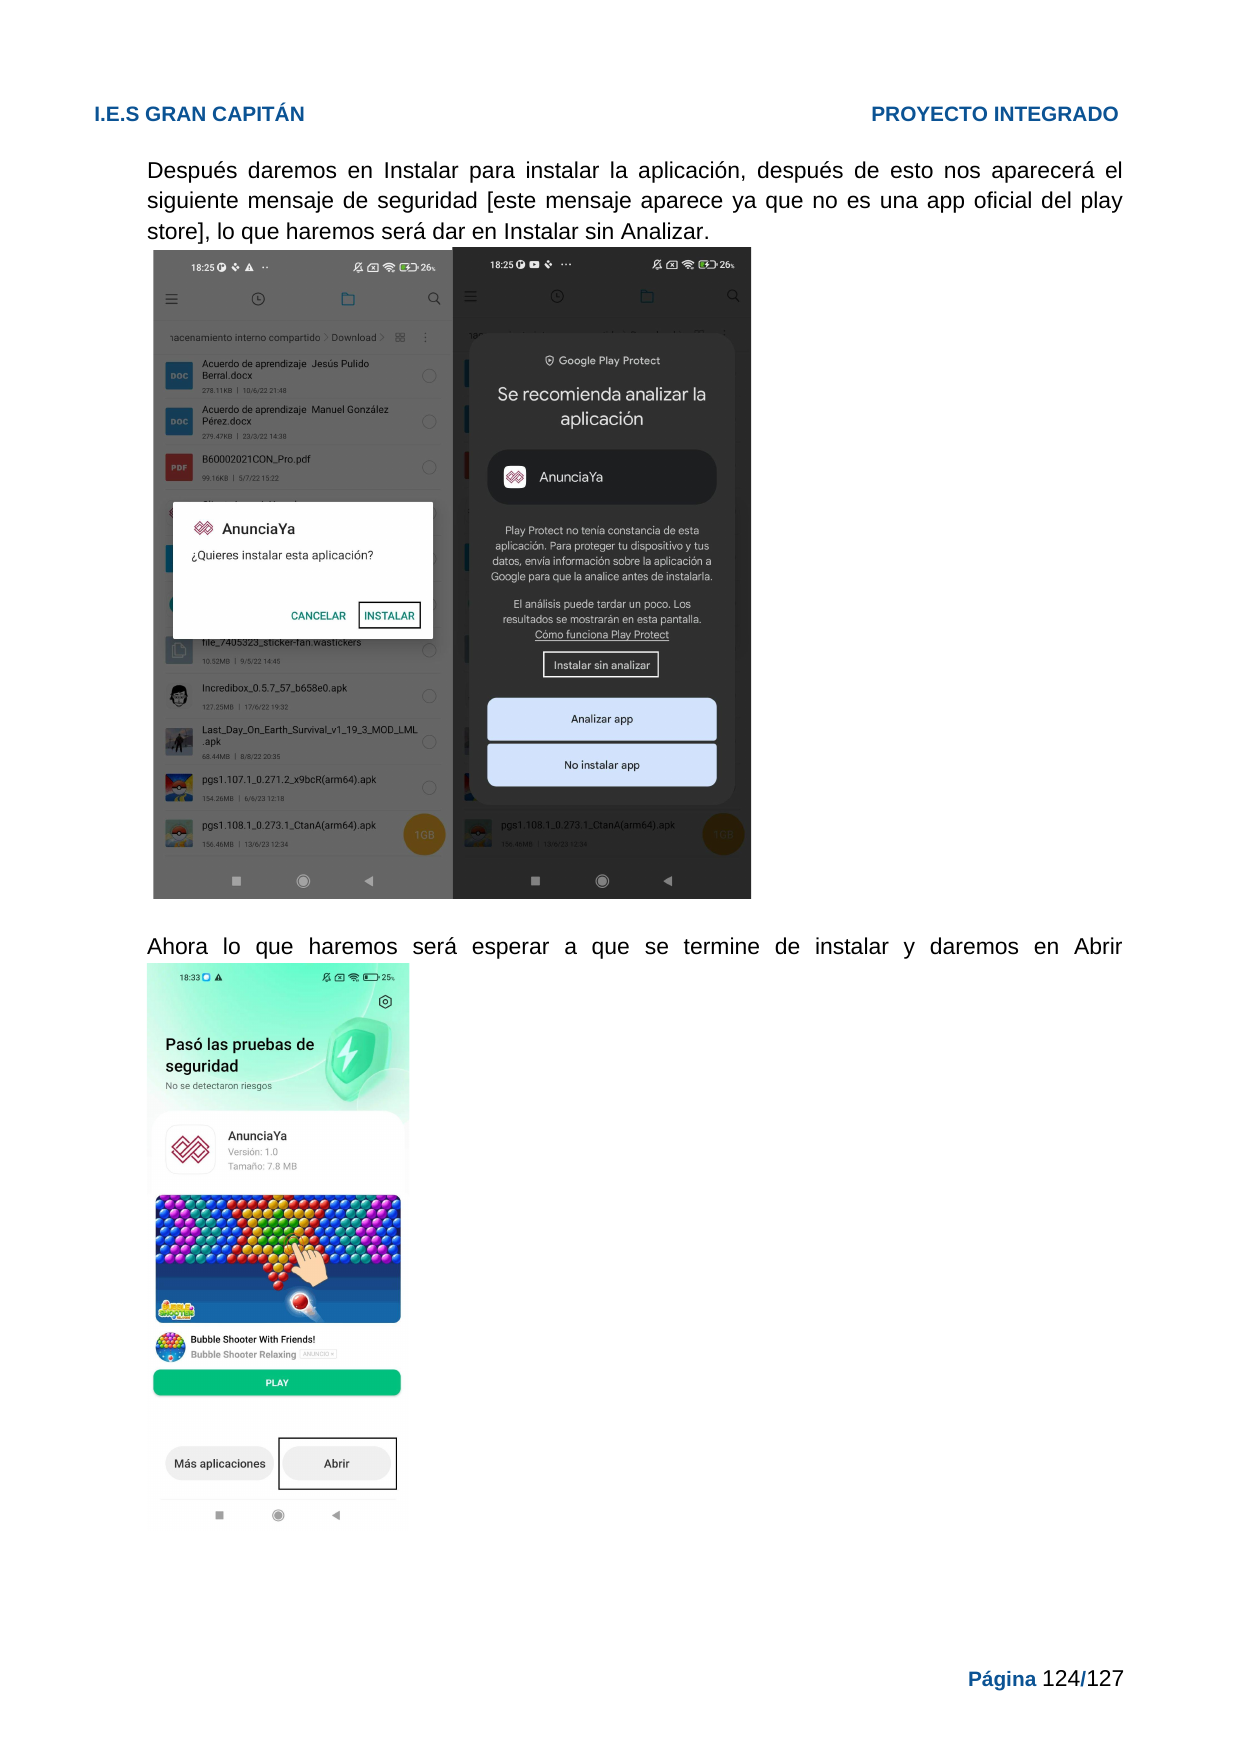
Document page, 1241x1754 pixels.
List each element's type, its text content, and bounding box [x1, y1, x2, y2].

picture [153, 247, 752, 899]
picture [146, 963, 410, 1531]
text Después daremos en Instalar para instalar la aplicación, después de esto nos aparecerá el siguiente mensaje de seguridad [este mensaje aparece ya que no es una app oficial del play store], lo que haremos será dar en Instalar sin Analizar. [147, 157, 1124, 244]
